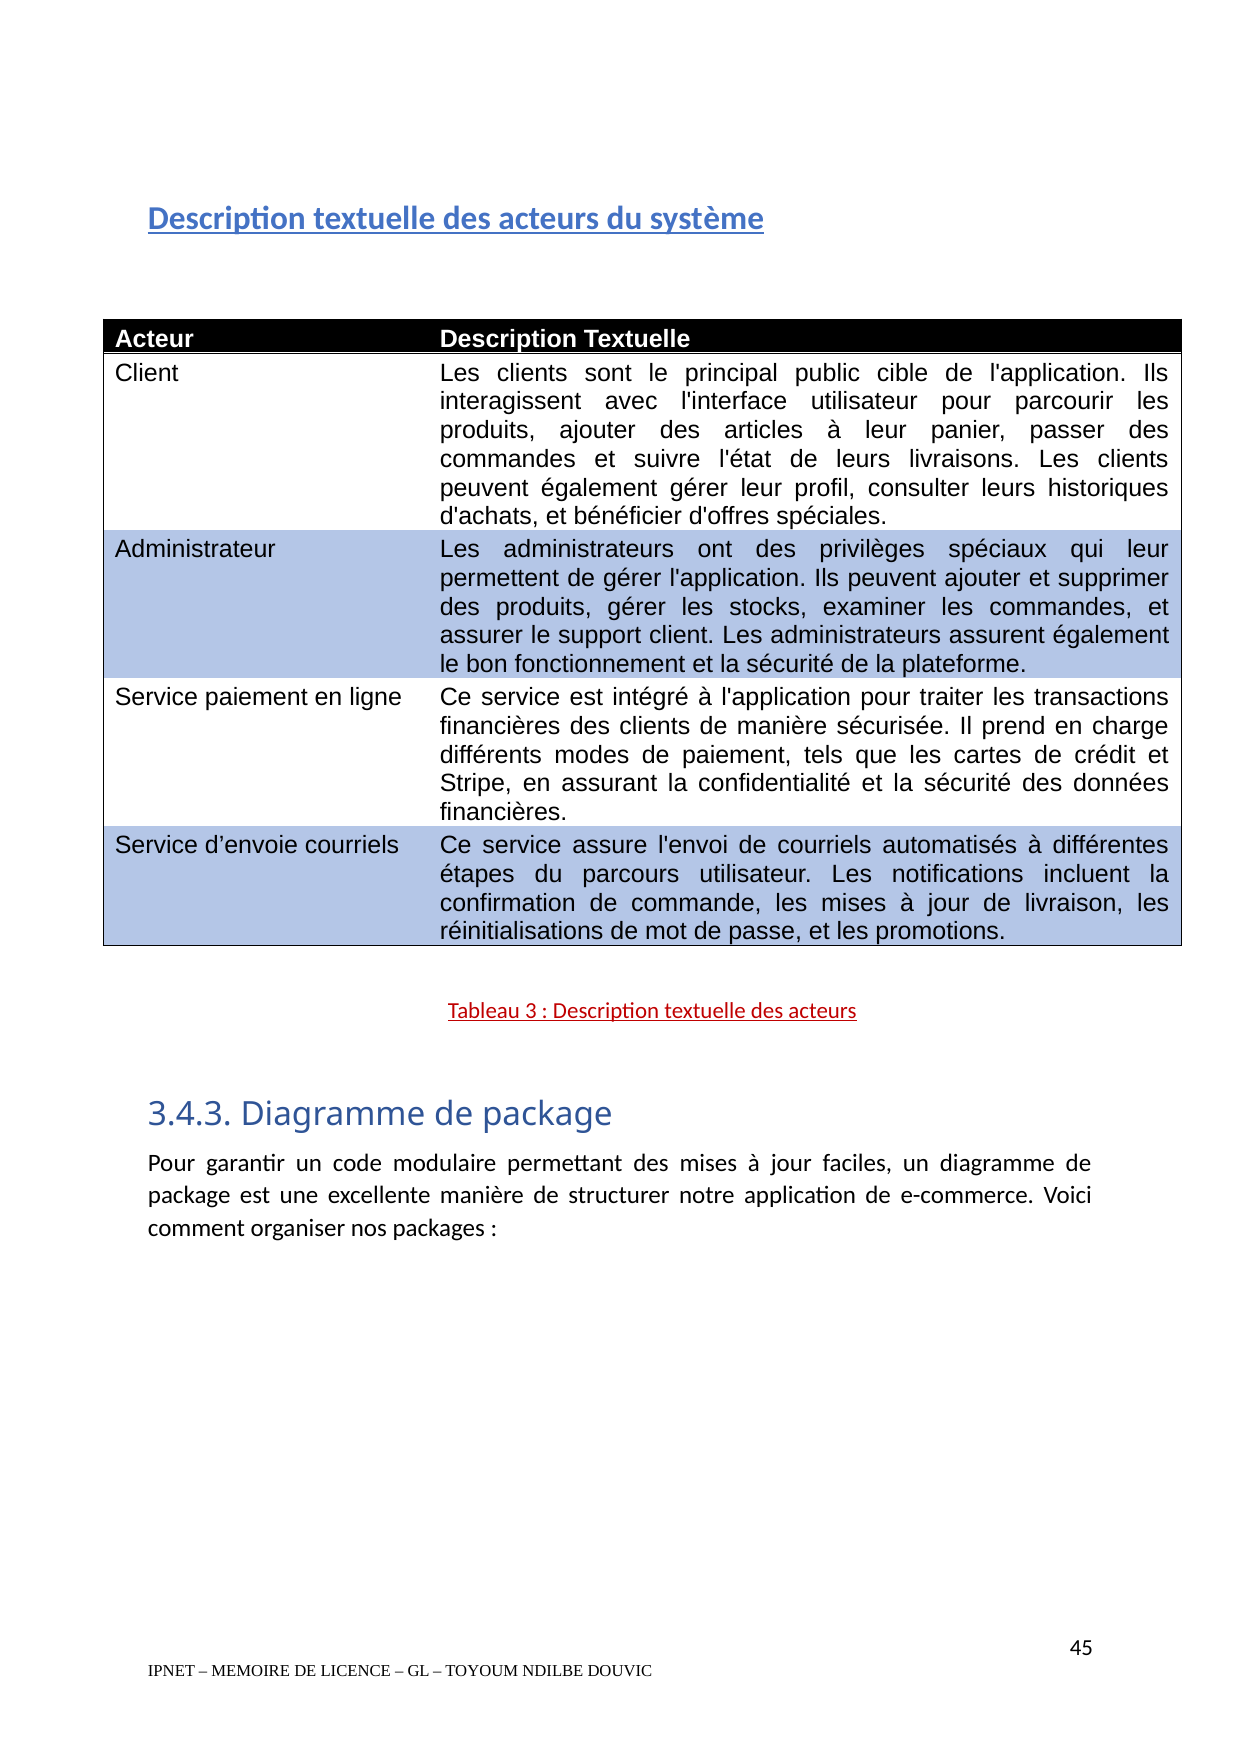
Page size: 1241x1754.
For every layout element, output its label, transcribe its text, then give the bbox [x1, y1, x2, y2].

table_header Acteur [104, 320, 428, 352]
table_cell Les clients sont le principal public cible de l'application. Ils interagissent avec l'interface utilisateur pour parcourir les produits, ajouter des articles à leur panier, passer des commandes et suivre l'état de leurs livraisons. Les clients peuvent également gérer leur profil, consulter leurs historiques d'achats, et bénéficier d'offres spéciales. [428, 354, 1181, 530]
table_cell Client [104, 354, 428, 530]
text Description textuelle des acteurs du système [148, 197, 1093, 238]
text Tableau 3 : Description textuelle des acteurs [373, 996, 1093, 1024]
table_cell Service paiement en ligne [104, 678, 428, 826]
table_cell Service d’envoie courriels [104, 826, 428, 945]
table_cell Administrateur [104, 530, 428, 678]
table_cell Ce service est intégré à l'application pour traiter les transactions financières des clients de manière sécurisée. Il prend en charge différents modes de paiement, tels que les cartes de crédit et Stripe, en assurant la confidentialité et la sécurité des données financières. [428, 678, 1181, 826]
subtitle 3.4.3. Diagramme de package [148, 1089, 1093, 1135]
table_cell Ce service assure l'envoi de courriels automatisés à différentes étapes du parcours utilisateur. Les notifications incluent la confirmation de commande, les mises à jour de livraison, les réinitialisations de mot de passe, et les promotions. [428, 826, 1181, 945]
table_header Description Textuelle [428, 320, 1181, 352]
table_cell Les administrateurs ont des privilèges spéciaux qui leur permettent de gérer l'application. Ils peuvent ajouter et supprimer des produits, gérer les stocks, examiner les commandes, et assurer le support client. Les administrateurs assurent également le bon fonctionnement et la sécurité de la plateforme. [428, 530, 1181, 678]
text Pour garantir un code modulaire permettant des mises à jour faciles, un diagramme de package est une excellente manière de structurer notre application de e-commerce. Voici comment organiser nos packages : [148, 1147, 1093, 1243]
